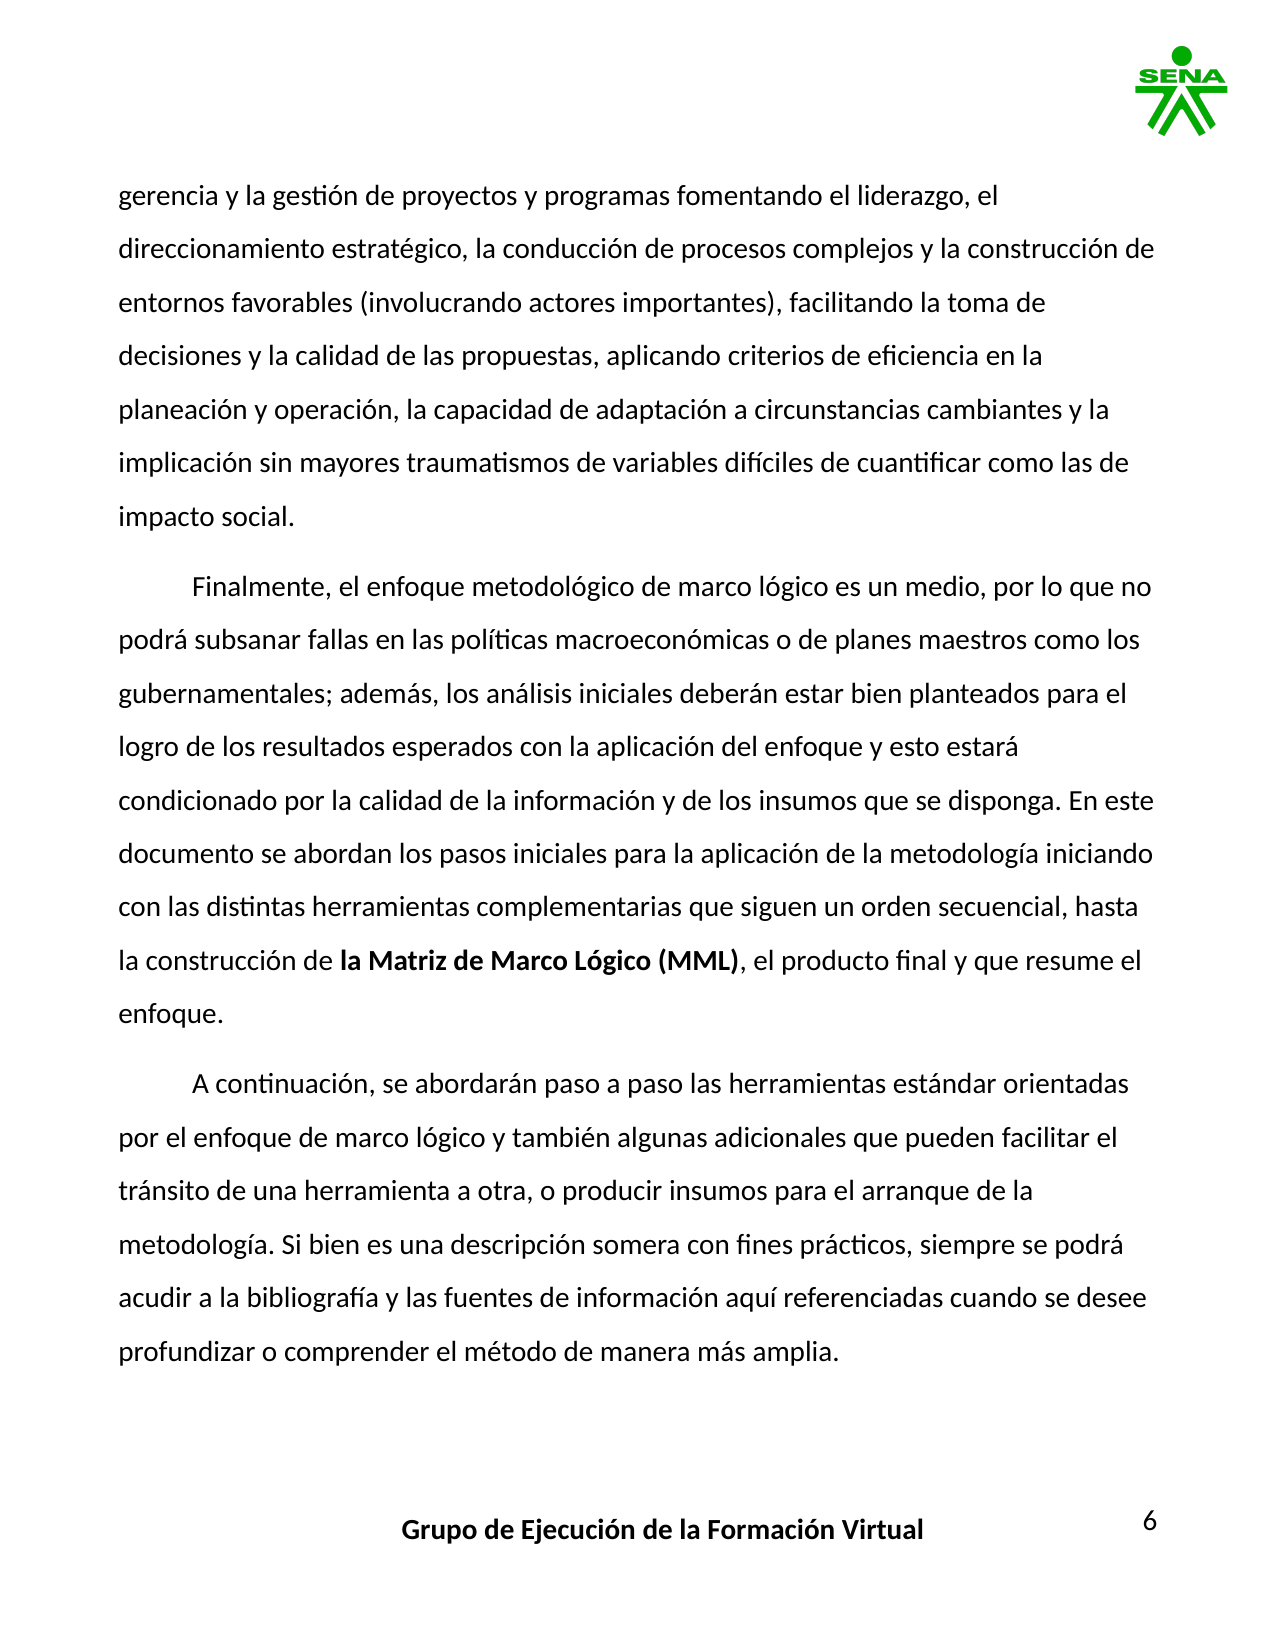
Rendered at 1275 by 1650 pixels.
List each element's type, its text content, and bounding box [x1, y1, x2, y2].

text A continuación, se abordarán paso a paso las herramientas estándar orientadas por el enfoque de marco lógico y también algunas adicionales que pueden facilitar el tránsito de una herramienta a otra, o producir insumos para el arranque de la metodología. Si bien es una descripción somera con fines prácticos, siempre se podrá acudir a la bibliografía y las fuentes de información aquí referenciadas cuando se desee profundizar o comprender el método de manera más amplia. [118, 1066, 1157, 1368]
text Finalmente, el enfoque metodológico de marco lógico es un medio, por lo que no podrá subsanar fallas en las políticas macroeconómicas o de planes maestros como los gubernamentales; además, los análisis iniciales deberán estar bien planteados para el logro de los resultados esperados con la aplicación del enfoque y esto estará condicionado por la calidad de la información y de los insumos que se disponga. En este documento se abordan los pasos iniciales para la aplicación de la metodología iniciando con las distintas herramientas complementarias que siguen un orden secuencial, hasta la construcción de la Matriz de Marco Lógico (MML), el producto final y que resume el enfoque. [118, 568, 1157, 1031]
picture [1135, 46, 1228, 136]
